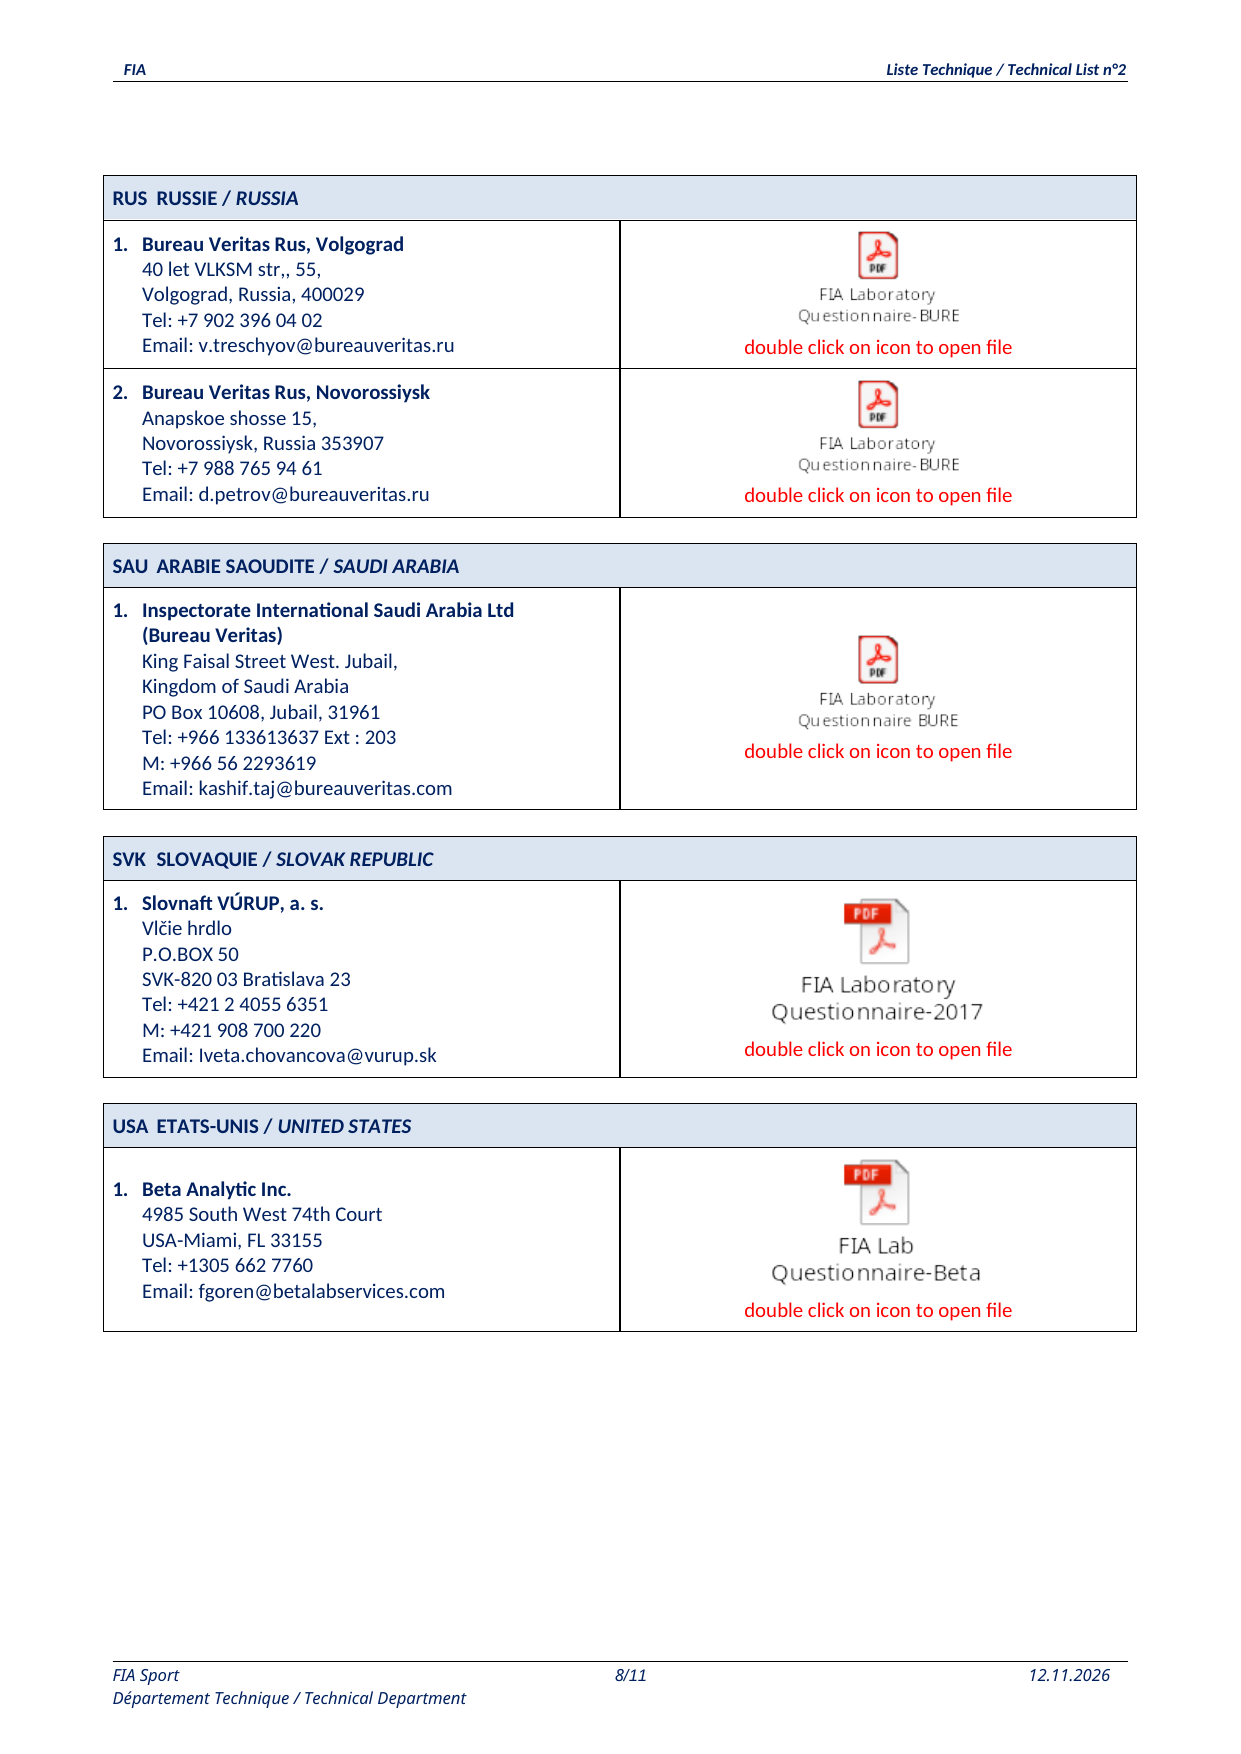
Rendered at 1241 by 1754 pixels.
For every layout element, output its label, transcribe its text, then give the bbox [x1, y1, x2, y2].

table_header RUS RUSSIE / RUSSIA [104, 176, 1136, 219]
table_cell 1. Bureau Veritas Rus, Volgograd 40 let VLKSM str,, 55, Volgograd, Russia, 400029 Tel: +7 902 396 04 02 Email: v.treschyov@bureauveritas.ru [104, 221, 619, 368]
table_cell 1. Beta Analytic Inc. 4985 South West 74th Court USA-Miami, FL 33155 Tel: +1305 662 7760 Email: fgoren@betalabservices.com [104, 1148, 619, 1331]
table_header SAU ARABIE SAOUDITE / SAUDI ARABIA [104, 544, 1136, 587]
table_header SVK SLOVAQUIE / SLOVAK REPUBLIC [104, 837, 1136, 880]
table_cell double click on icon to open file [621, 1148, 1136, 1331]
table_cell 2. Bureau Veritas Rus, Novorossiysk Anapskoе shosse 15, Novorossiysk, Russia 353907 Tel: +7 988 765 94 61 Email: d.petrov@bureauveritas.ru [104, 369, 619, 517]
table_cell 1. Slovnaft VÚRUP, a. s. Vlčie hrdlo P.O.BOX 50 SVK-820 03 Bratislava 23 Tel: +421 2 4055 6351 M: +421 908 700 220 Email: Iveta.chovancova@vurup.sk [104, 881, 619, 1077]
table_cell double click on icon to open file [621, 221, 1136, 368]
table_cell double click on icon to open file [621, 881, 1136, 1077]
table_cell double click on icon to open file [621, 588, 1136, 809]
table_cell 1. Inspectorate International Saudi Arabia Ltd (Bureau Veritas) King Faisal Street West. Jubail, Kingdom of Saudi Arabia PO Box 10608, Jubail, 31961 Tel: +966 133613637 Ext : 203 M: +966 56 2293619 Email: kashif.taj@bureauveritas.com [104, 588, 619, 809]
table_cell double click on icon to open file [621, 369, 1136, 517]
table_header USA Etats-Unis / United States [104, 1104, 1136, 1147]
